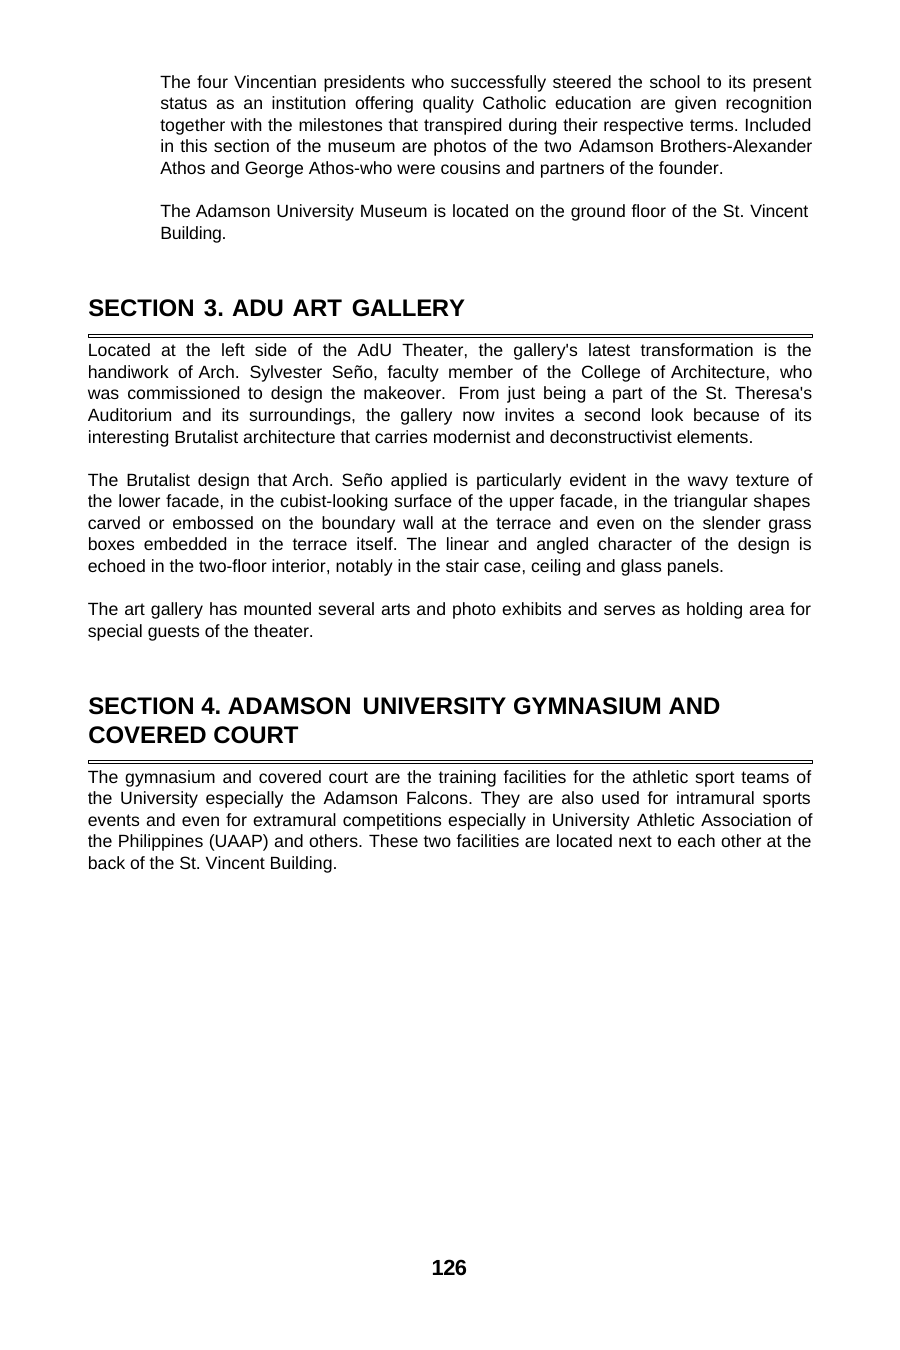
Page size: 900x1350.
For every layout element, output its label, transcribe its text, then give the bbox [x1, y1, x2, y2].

text The four Vincentian presidents who successfully steered the school to its present status as an institution offering quality Catholic education are given recognition together with the milestones that transpired during their respective terms. Included in this section of the museum are photos of the two Adamson Brothers-Alexander Athos and George Athos-who were cousins and partners of the founder. [160, 72, 812, 178]
text The Brutalist design that Arch. Seño applied is particularly evident in the wavy texture of the lower facade, in the cubist-looking surface of the upper facade, in the triangular shapes carved or embossed on the boundary wall at the terrace and even on the slender grass boxes embedded in the terrace itself. The linear and angled character of the design is echoed in the two-floor interior, notably in the stair case, ceiling and glass panels. [88, 469, 812, 576]
text Building. [160, 223, 846, 243]
text The gymnasium and covered court are the training facilities for the athletic sport teams of the University especially the Adamson Falcons. They are also used for intramural sports events and even for extramural competitions especially in University Athletic Association of the Philippines (UAAP) and others. These two facilities are located next to each other at the back of the St. Vincent Building. [88, 766, 812, 873]
subtitle SECTION 4. ADAMSON UNIVERSITY GYMNASIUM AND COVERED COURT [88, 692, 801, 748]
subtitle SECTION 3. ADU ART GALLERY [88, 294, 846, 322]
text Located at the left side of the AdU Theater, the gallery's latest transformation is the handiwork of Arch. Sylvester Seño, faculty member of the College of Architecture, who was commissioned to design the makeover. From just being a part of the St. Theresa's Auditorium and its surroundings, the gallery now invites a second look because of its interesting Brutalist architecture that carries modernist and deconstructivist elements. [88, 340, 812, 447]
text The Adamson University Museum is located on the ground floor of the St. Vincent [160, 201, 846, 221]
text The art gallery has mounted several arts and photo exhibits and serves as holding area for special guests of the theater. [88, 599, 812, 641]
